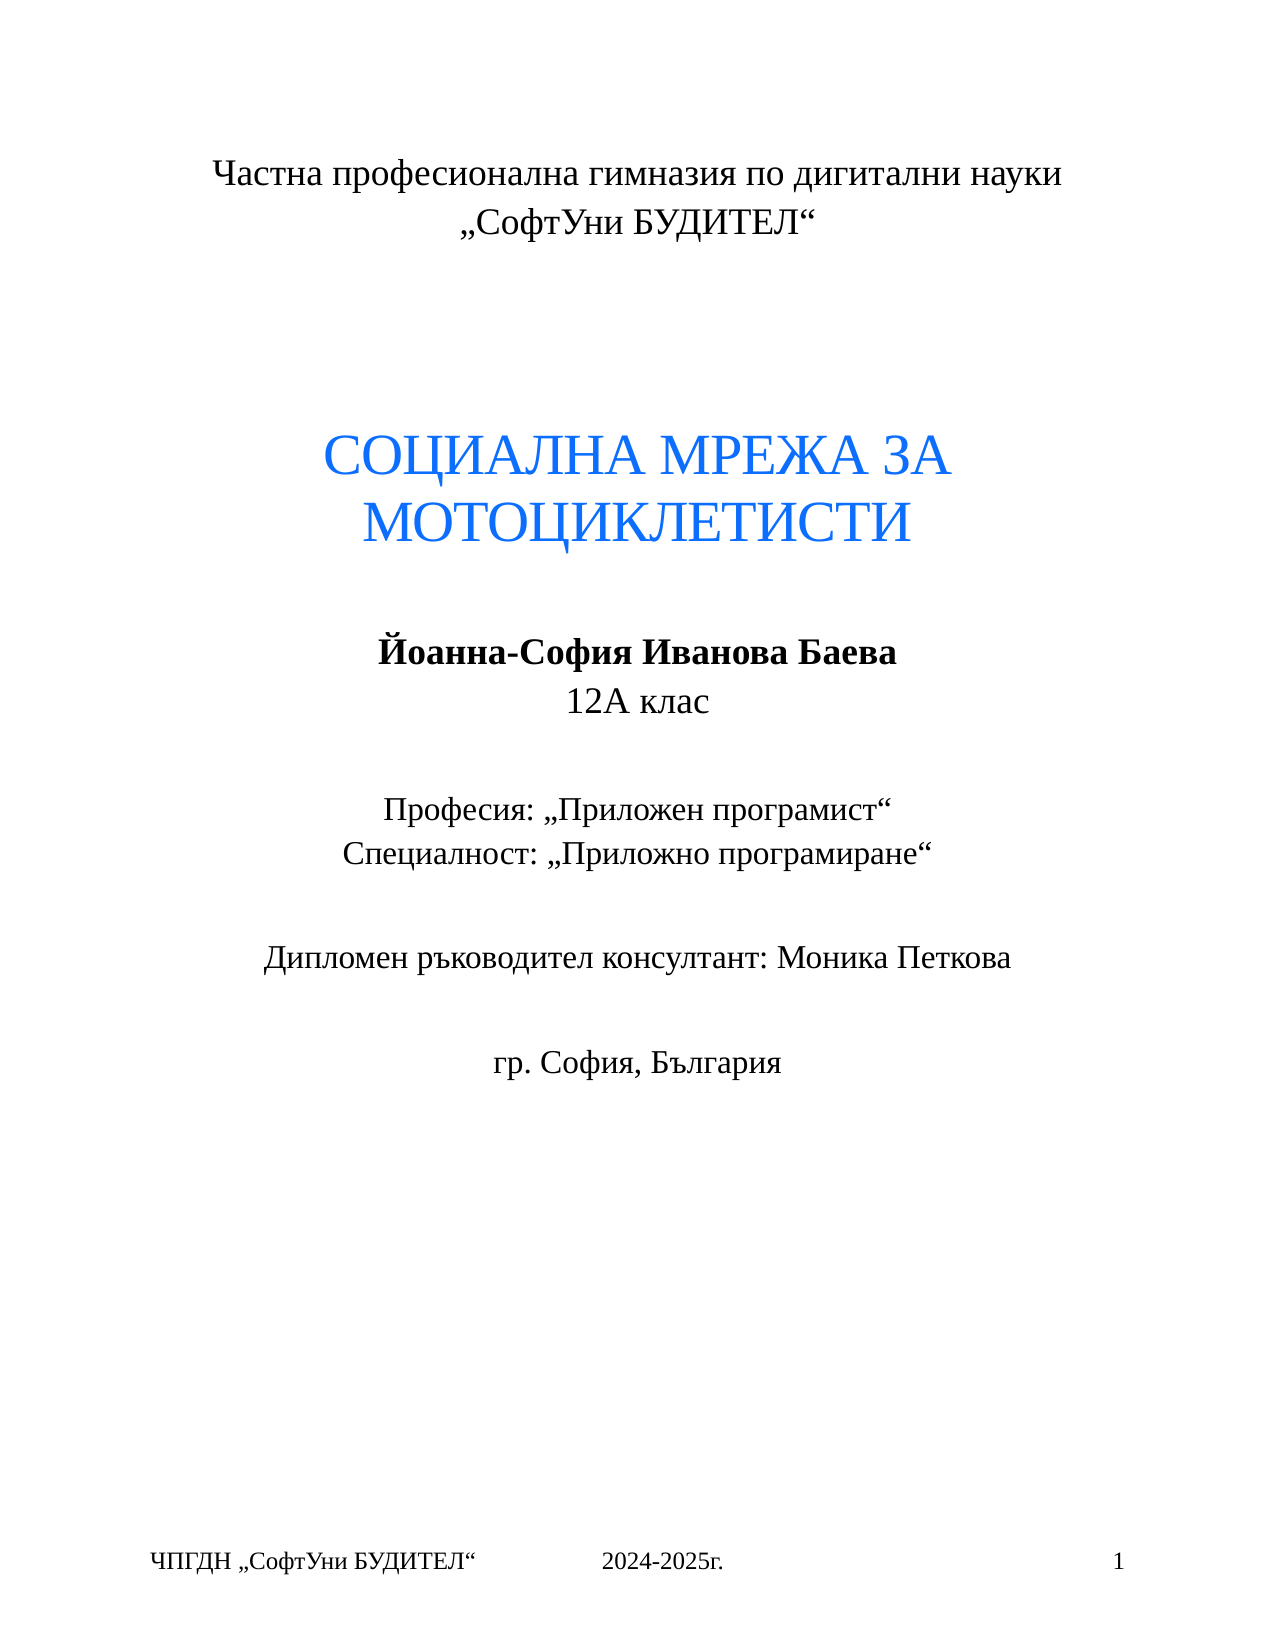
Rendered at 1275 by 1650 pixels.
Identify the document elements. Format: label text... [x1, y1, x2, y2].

text Частна професионална гимназия по дигитални науки „СофтУни БУДИТЕЛ“ [150, 150, 1125, 243]
text Йоанна-София Иванова Баева [150, 629, 1125, 672]
text 12А клас [150, 679, 1125, 722]
text гр. София, България [150, 1043, 1125, 1081]
text Професия: „Приложен програмист“ [150, 789, 1125, 827]
text Специалност: „Приложно програмиране“ [150, 833, 1125, 871]
title СОЦИАЛНА МРЕЖА ЗА МОТОЦИКЛЕТИСТИ [150, 420, 1125, 554]
text Дипломен ръководител консултант: Моника Петкова [150, 938, 1125, 976]
